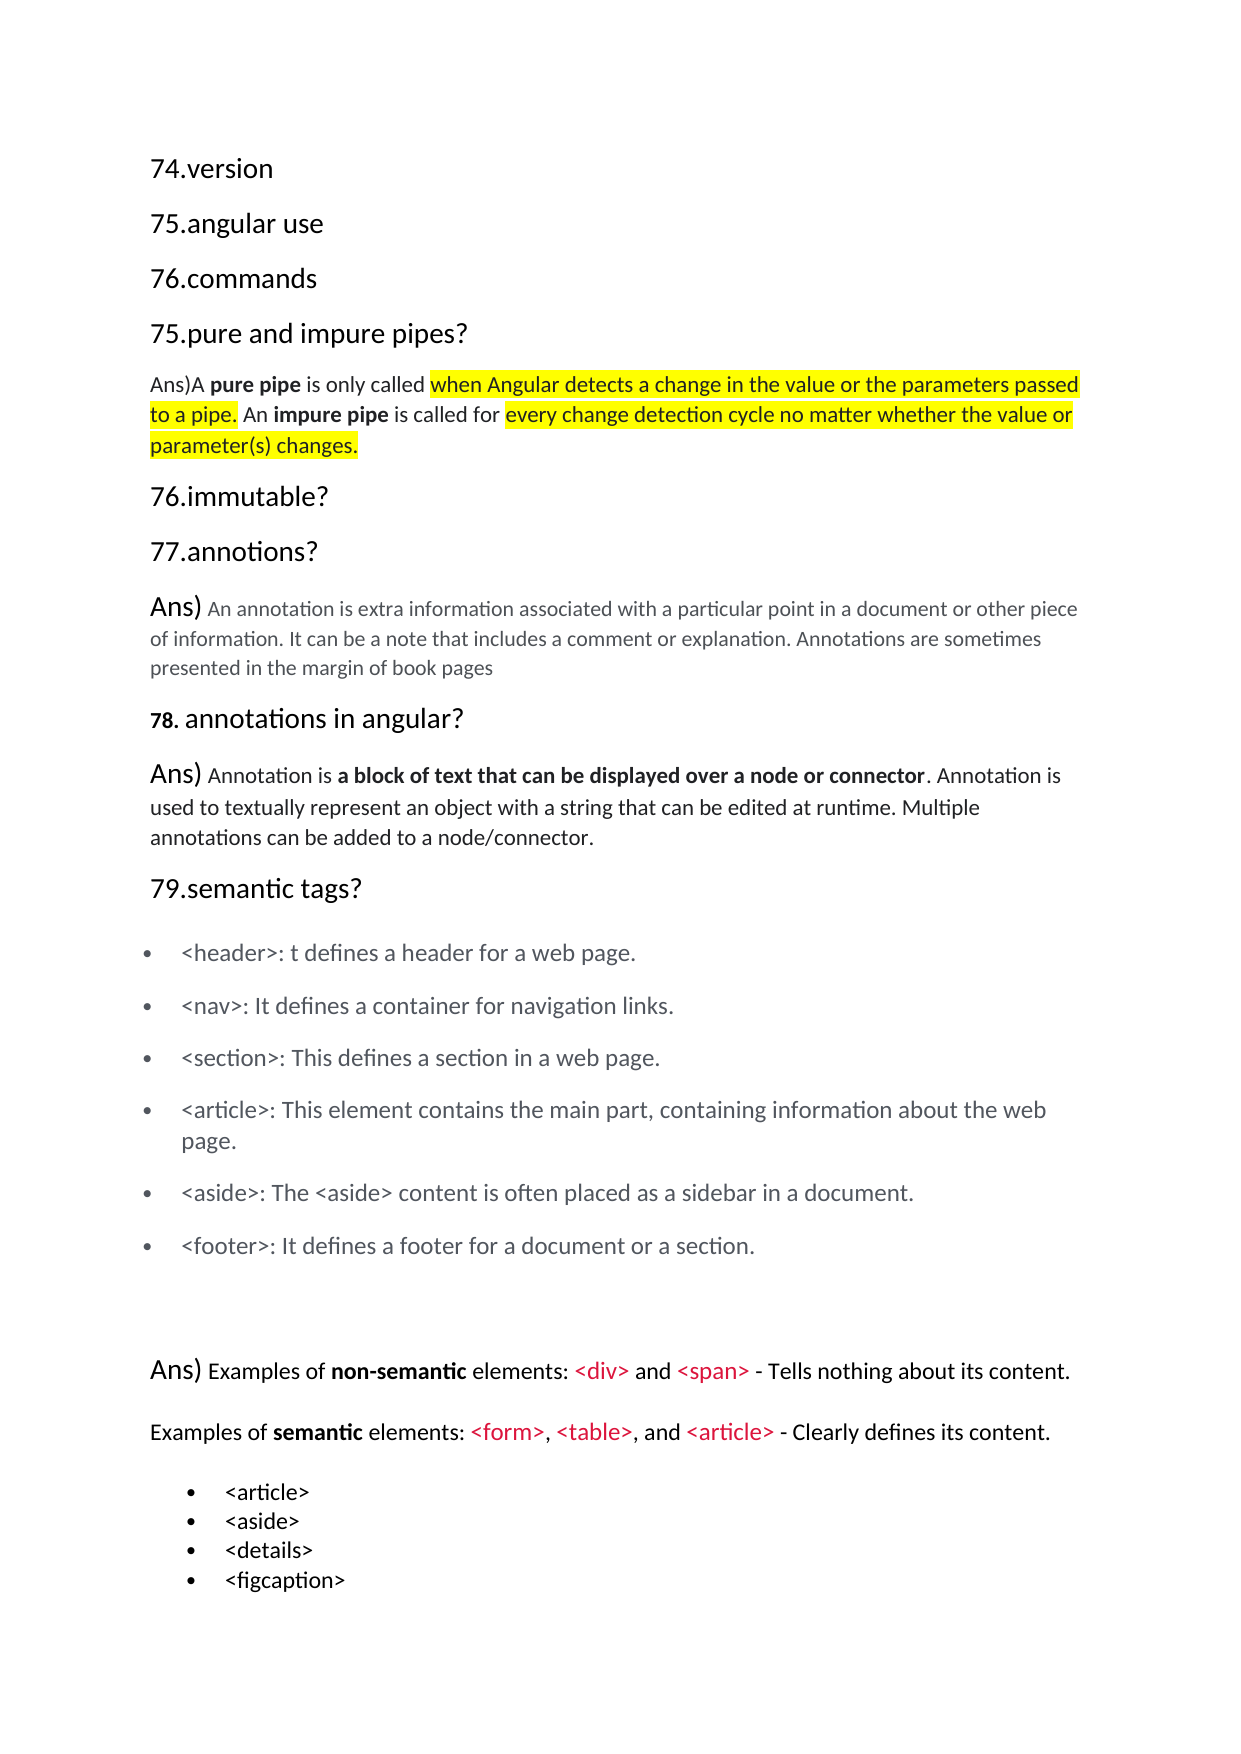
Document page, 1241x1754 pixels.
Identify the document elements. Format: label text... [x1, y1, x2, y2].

text 76.commands [150, 260, 1090, 296]
text Ans) An annotation is extra information associated with a particular point in a document or other piece of information. It can be a note that includes a comment or explanation. Annotations are sometimes presented in the margin of book pages [150, 588, 1090, 681]
text 77.annotions? [150, 533, 1090, 568]
text Ans) Examples of non-semantic elements: <div> and <span> - Tells nothing about its content. [150, 1351, 1090, 1386]
list <aside> [187, 1506, 1090, 1535]
list <header>: t defines a header for a web page. [144, 937, 1090, 968]
text Ans)A pure pipe is only called when Angular detects a change in the value or the parameters passed to a pipe. An impure pipe is called for every change detection cycle no matter whether the value or parameter(s) changes. [150, 370, 1090, 459]
text 75.angular use [150, 205, 1090, 241]
list <article>: This element contains the main part, containing information about the web page. [144, 1094, 1090, 1156]
list <details> [187, 1535, 1090, 1565]
list <article> [187, 1477, 1090, 1506]
text 75.pure and impure pipes? [150, 315, 1090, 351]
text Examples of semantic elements: <form>, <table>, and <article> - Clearly defines its content. [150, 1416, 1090, 1447]
text Ans) Annotation is a block of text that can be displayed over a node or connector. Annotation is used to textually represent an object with a string that can be edited at runtime. Multiple annotations can be added to a node/connector. [150, 755, 1090, 851]
text 79.semantic tags? [150, 870, 1090, 905]
text 78. annotations in angular? [150, 700, 1090, 735]
text 76.immutable? [150, 478, 1090, 513]
list <footer>: It defines a footer for a document or a section. [144, 1230, 1090, 1260]
list <figcaption> [187, 1565, 1090, 1594]
list <aside>: The <aside> content is often placed as a sidebar in a document. [144, 1177, 1090, 1208]
list <section>: This defines a section in a web page. [144, 1042, 1090, 1073]
list <nav>: It defines a container for navigation links. [144, 990, 1090, 1020]
text 74.version [150, 150, 1090, 186]
